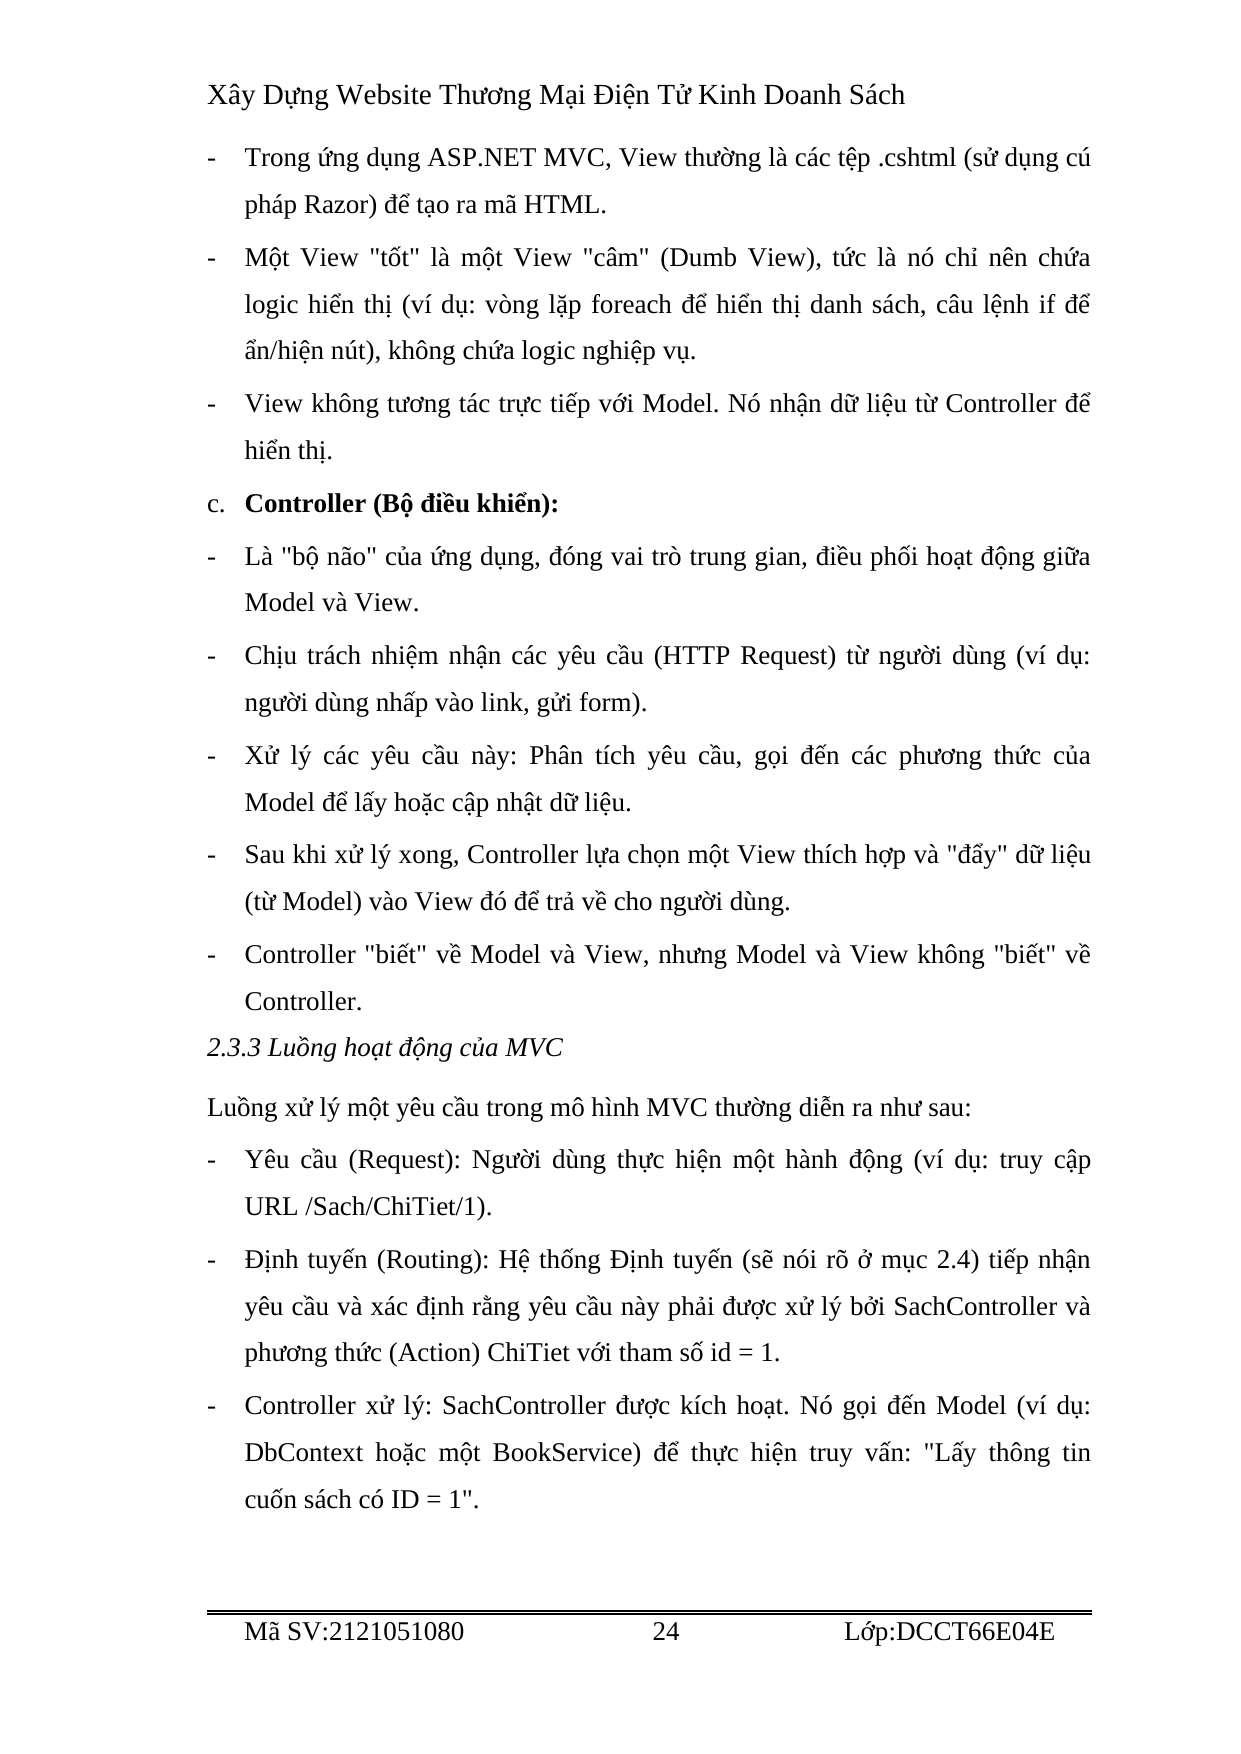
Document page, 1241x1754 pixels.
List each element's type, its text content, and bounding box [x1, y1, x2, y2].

list Yêu cầu (Request): Người dùng thực hiện một hành động (ví dụ: truy cập URL /Sach/ChiTiet/1). [207, 1143, 1092, 1221]
list Sau khi xử lý xong, Controller lựa chọn một View thích hợp và "đẩy" dữ liệu (từ Model) vào View đó để trả về cho người dùng. [207, 838, 1092, 916]
list View không tương tác trực tiếp với Model. Nó nhận dữ liệu từ Controller để hiển thị. [207, 387, 1092, 465]
list Chịu trách nhiệm nhận các yêu cầu (HTTP Request) từ người dùng (ví dụ: người dùng nhấp vào link, gửi form). [207, 639, 1092, 717]
list Controller xử lý: SachController được kích hoạt. Nó gọi đến Model (ví dụ: DbContext hoặc một BookService) để thực hiện truy vấn: "Lấy thông tin cuốn sách có ID = 1". [207, 1389, 1092, 1514]
list Controller "biết" về Model và View, nhưng Model và View không "biết" về Controller. [207, 938, 1092, 1016]
list Một View "tốt" là một View "câm" (Dumb View), tức là nó chỉ nên chứa logic hiển thị (ví dụ: vòng lặp foreach để hiển thị danh sách, câu lệnh if để ẩn/hiện nút), không chứa logic nghiệp vụ. [207, 241, 1092, 366]
subtitle Luồng hoạt động của MVC [207, 1031, 1092, 1063]
list Định tuyến (Routing): Hệ thống Định tuyến (sẽ nói rõ ở mục 2.4) tiếp nhận yêu cầu và xác định rằng yêu cầu này phải được xử lý bởi SachController và phương thức (Action) ChiTiet với tham số id = 1. [207, 1243, 1092, 1368]
text Luồng xử lý một yêu cầu trong mô hình MVC thường diễn ra như sau: [207, 1091, 1092, 1122]
list Xử lý các yêu cầu này: Phân tích yêu cầu, gọi đến các phương thức của Model để lấy hoặc cập nhật dữ liệu. [207, 739, 1092, 817]
list Trong ứng dụng ASP.NET MVC, View thường là các tệp .cshtml (sử dụng cú pháp Razor) để tạo ra mã HTML. [207, 141, 1092, 219]
list Là "bộ não" của ứng dụng, đóng vai trò trung gian, điều phối hoạt động giữa Model và View. [207, 540, 1092, 618]
list Controller (Bộ điều khiển): [207, 487, 1092, 518]
